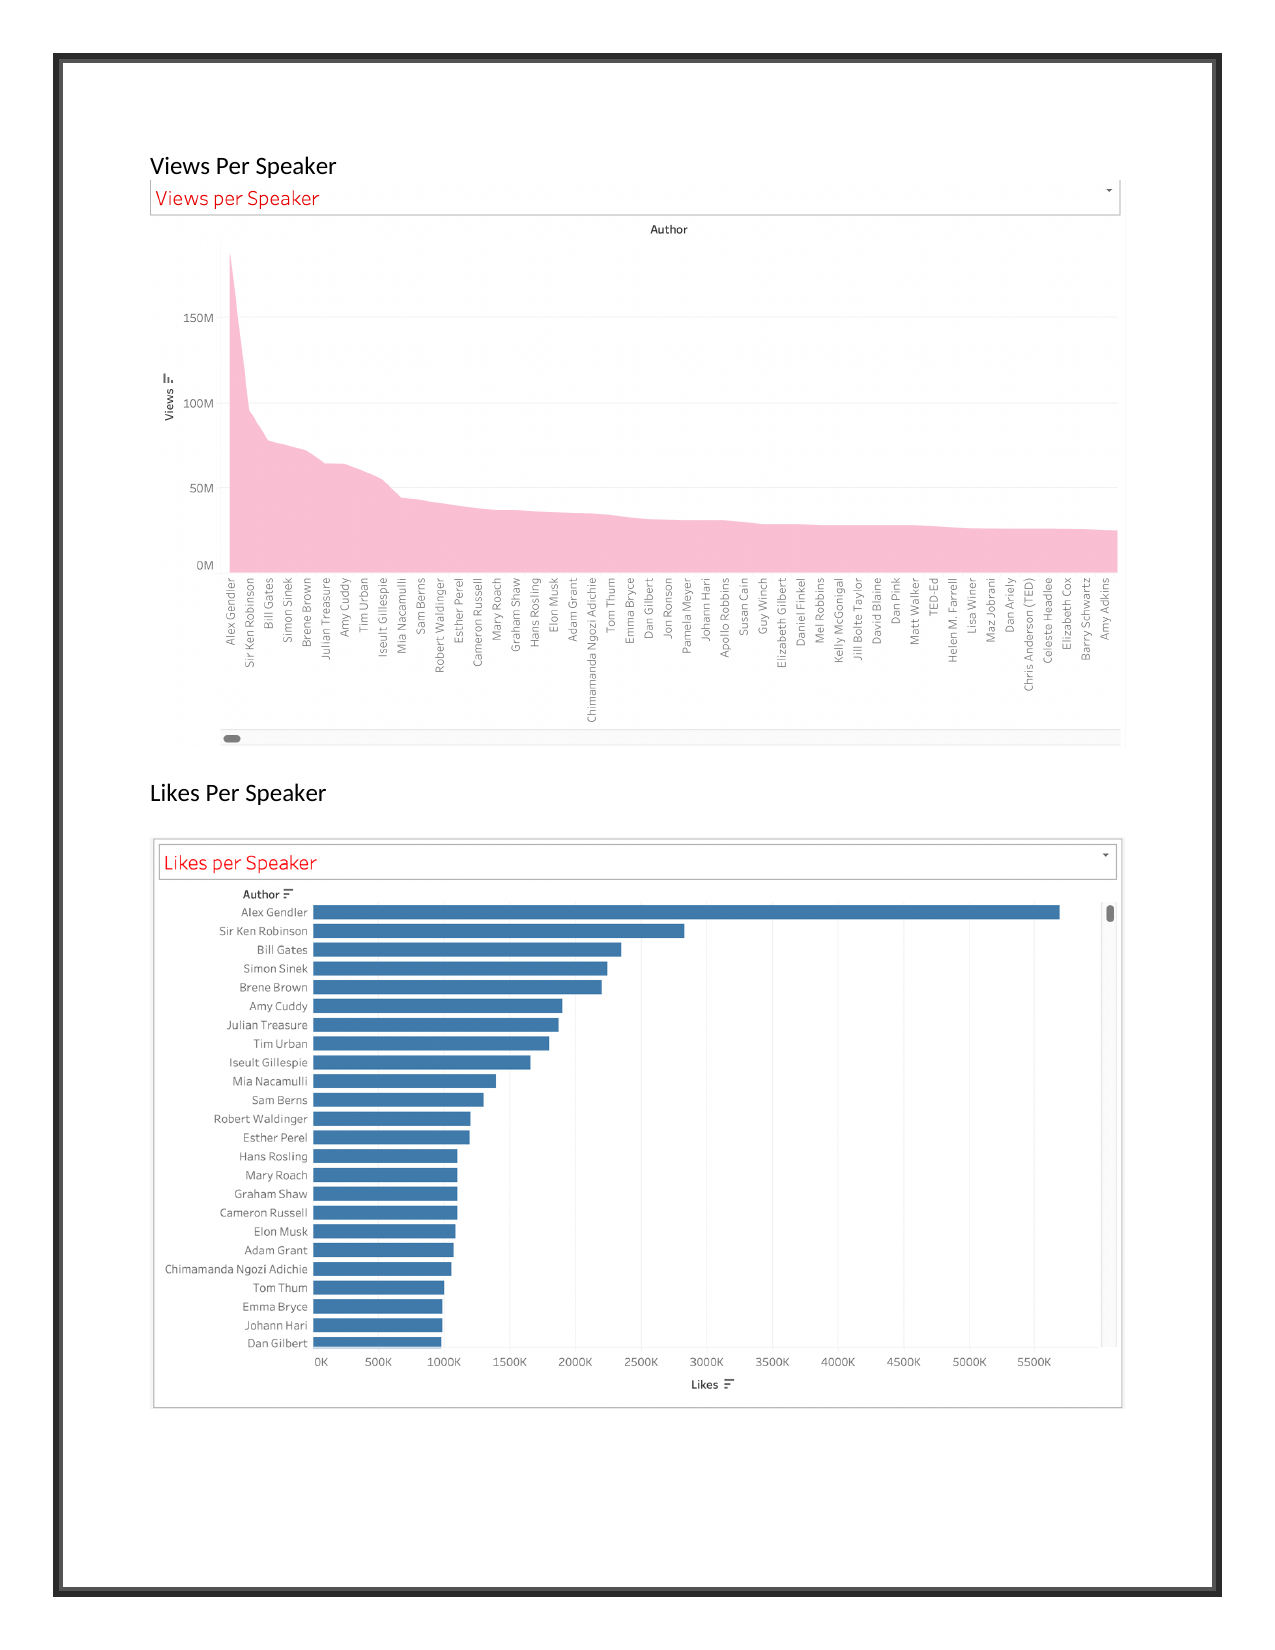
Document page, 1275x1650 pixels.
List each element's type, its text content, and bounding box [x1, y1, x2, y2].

text Views Per Speaker [150, 150, 1125, 180]
picture [150, 180, 1125, 747]
picture [150, 837, 1125, 1409]
text Likes Per Speaker [150, 777, 1125, 807]
